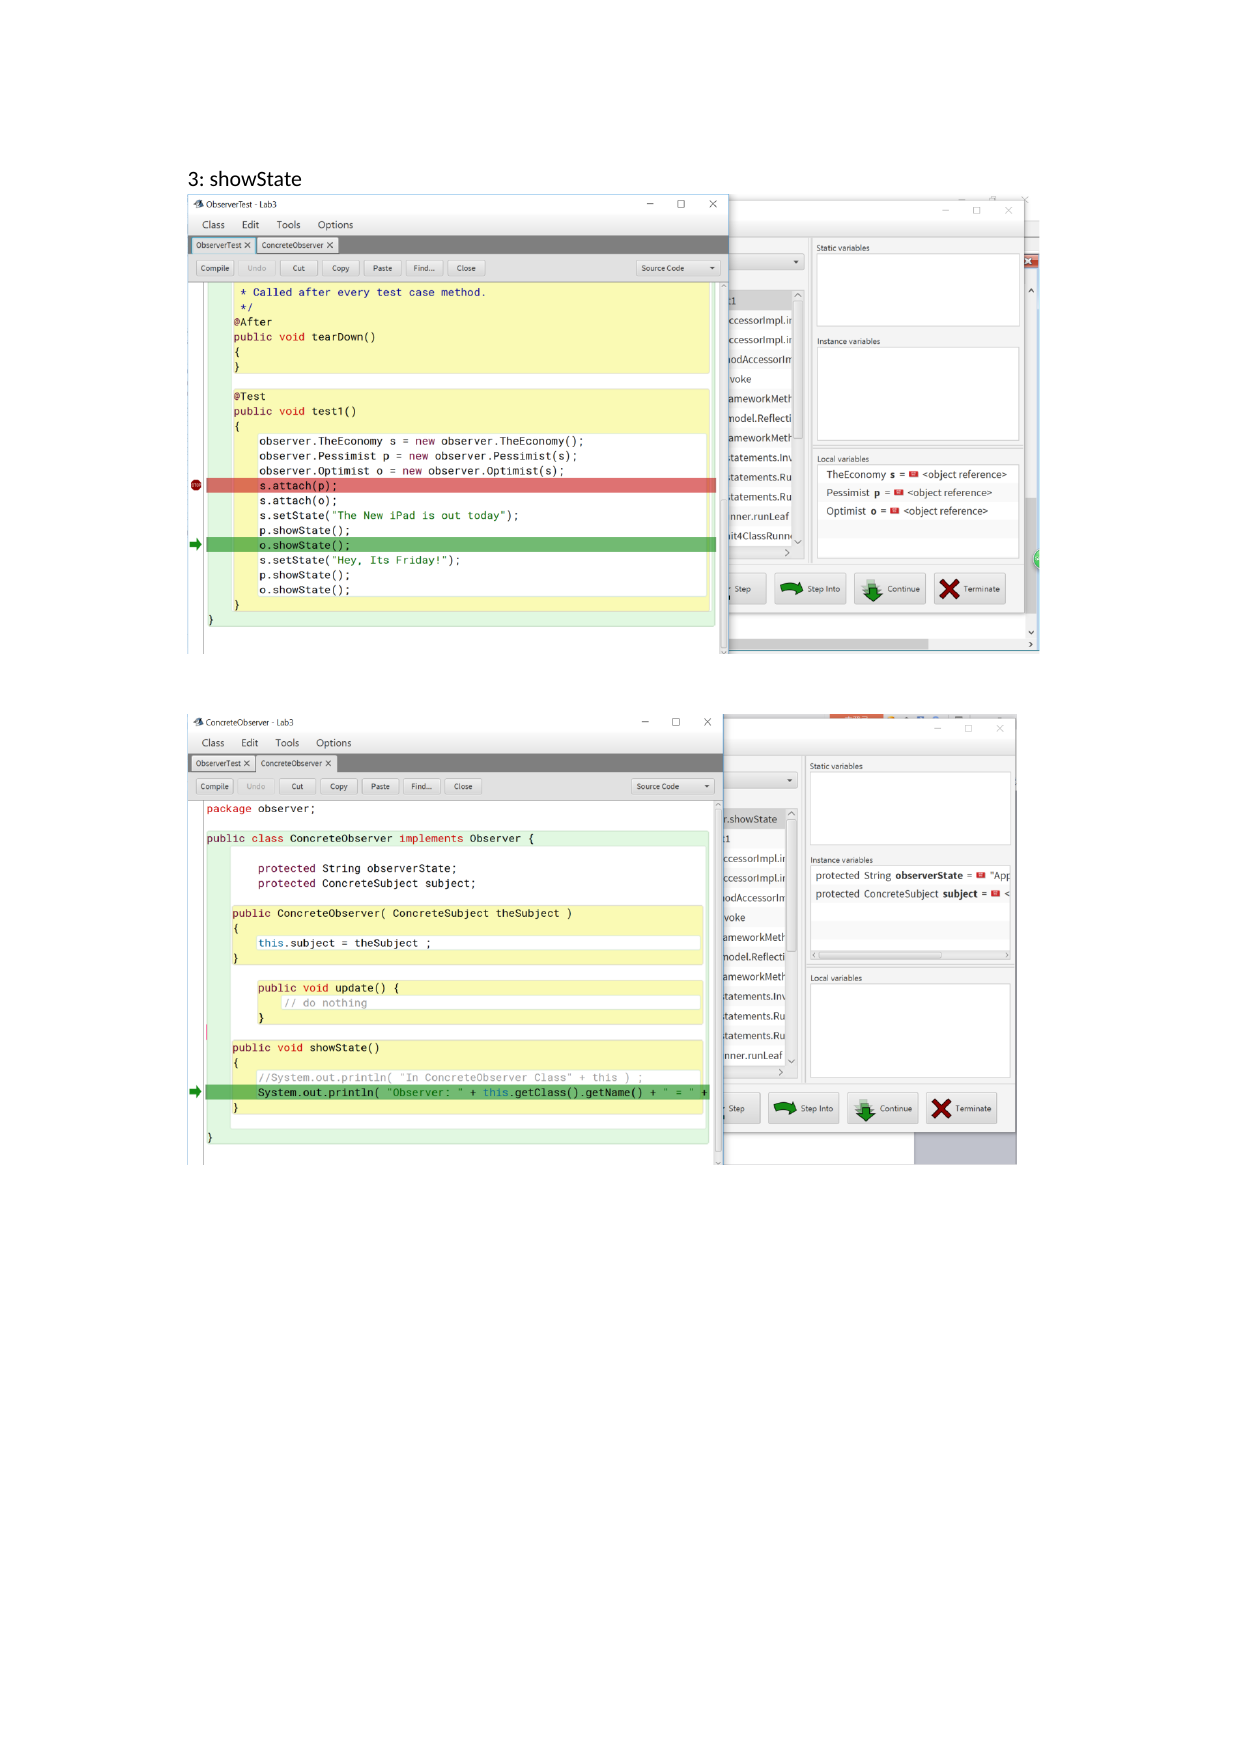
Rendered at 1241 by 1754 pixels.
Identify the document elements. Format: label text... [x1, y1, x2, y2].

text 3: showState [187, 162, 1053, 194]
picture [187, 194, 1040, 654]
picture [187, 714, 1017, 1165]
